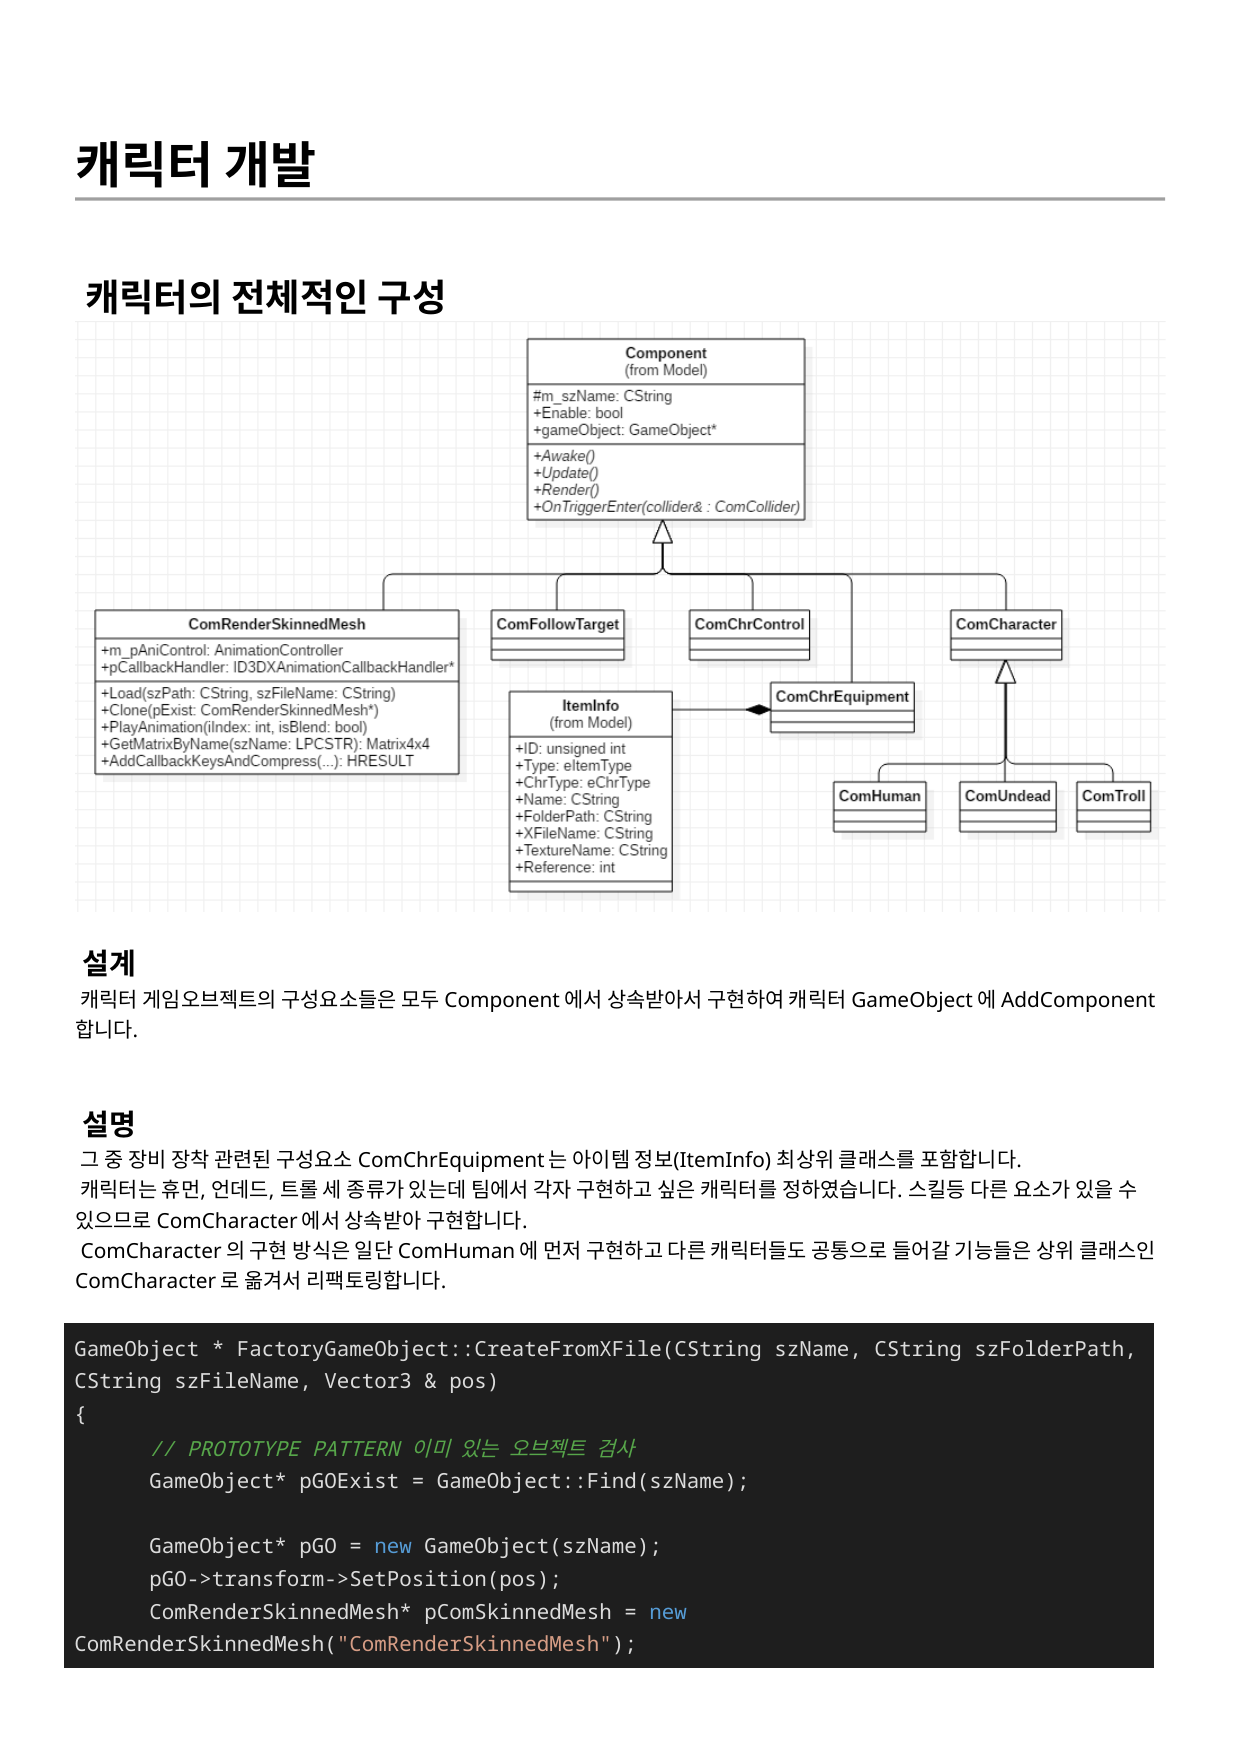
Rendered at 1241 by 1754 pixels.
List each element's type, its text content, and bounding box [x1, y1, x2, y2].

text 캐릭터는 휴먼, 언데드, 트롤 세 종류가 있는데 팀에서 각자 구현하고 싶은 캐릭터를 정하였습니다. 스킬등 다른 요소가 있을 수 있으므로 ComCharacter에서 상속받아 구현합니다. [75, 1174, 1165, 1234]
text 그 중 장비 장착 관련된 구성요소 ComChrEquipment는 아이템 정보(ItemInfo) 최상위 클래스를 포함합니다. [75, 1143, 1165, 1174]
picture [75, 321, 1166, 912]
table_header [64, 1323, 1154, 1668]
subtitle 캐릭터 개발 [75, 125, 1165, 197]
text ComCharacter의 구현 방식은 일단 ComHuman에 먼저 구현하고 다른 캐릭터들도 공통으로 들어갈 기능들은 상위 클래스인 ComCharacter로 옮겨서 리팩토링합니다. [75, 1234, 1165, 1295]
text 캐릭터 게임오브젝트의 구성요소들은 모두 Component에서 상속받아서 구현하여 캐릭터 GameObject에 AddComponent합니다. [75, 983, 1165, 1043]
subtitle 설계 [75, 941, 1165, 983]
subtitle 설명 [75, 1101, 1165, 1143]
subtitle 캐릭터의 전체적인 구성 [75, 267, 1165, 321]
